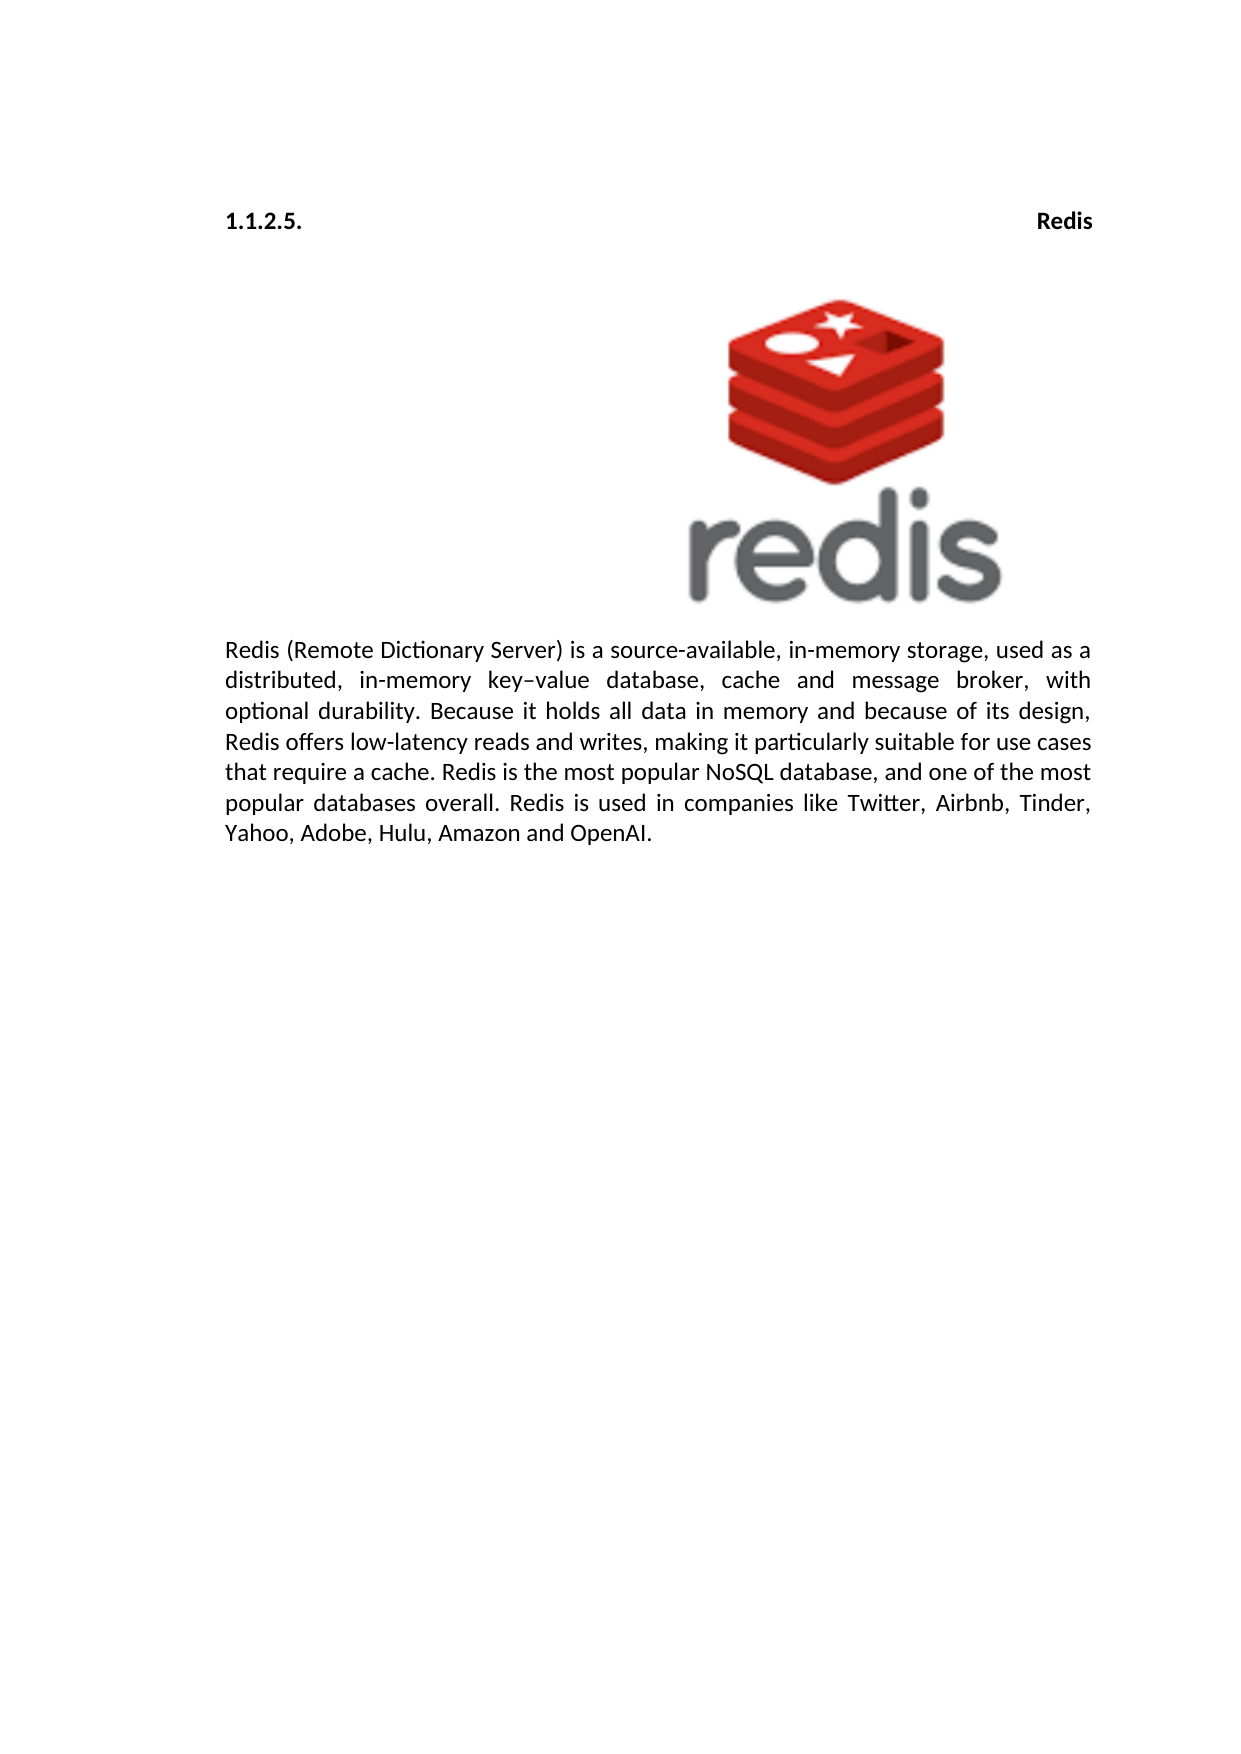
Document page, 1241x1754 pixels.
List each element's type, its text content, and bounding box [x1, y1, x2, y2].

text 1.1.2.5. Redis Redis (Remote Dictionary Server) is a source-available, in-memory storage, used as a distributed, in-memory key–value database, cache and message broker, with optional durability. Because it holds all data in memory and because of its design, Redis offers low-latency reads and writes, making it particularly suitable for use cases that require a cache. Redis is the most popular NoSQL database, and one of the most popular databases overall. Redis is used in companies like Twitter, Airbnb, Tinder, Yahoo, Adobe, Hulu, Amazon and OpenAI. [225, 206, 1093, 848]
picture [678, 297, 1016, 628]
